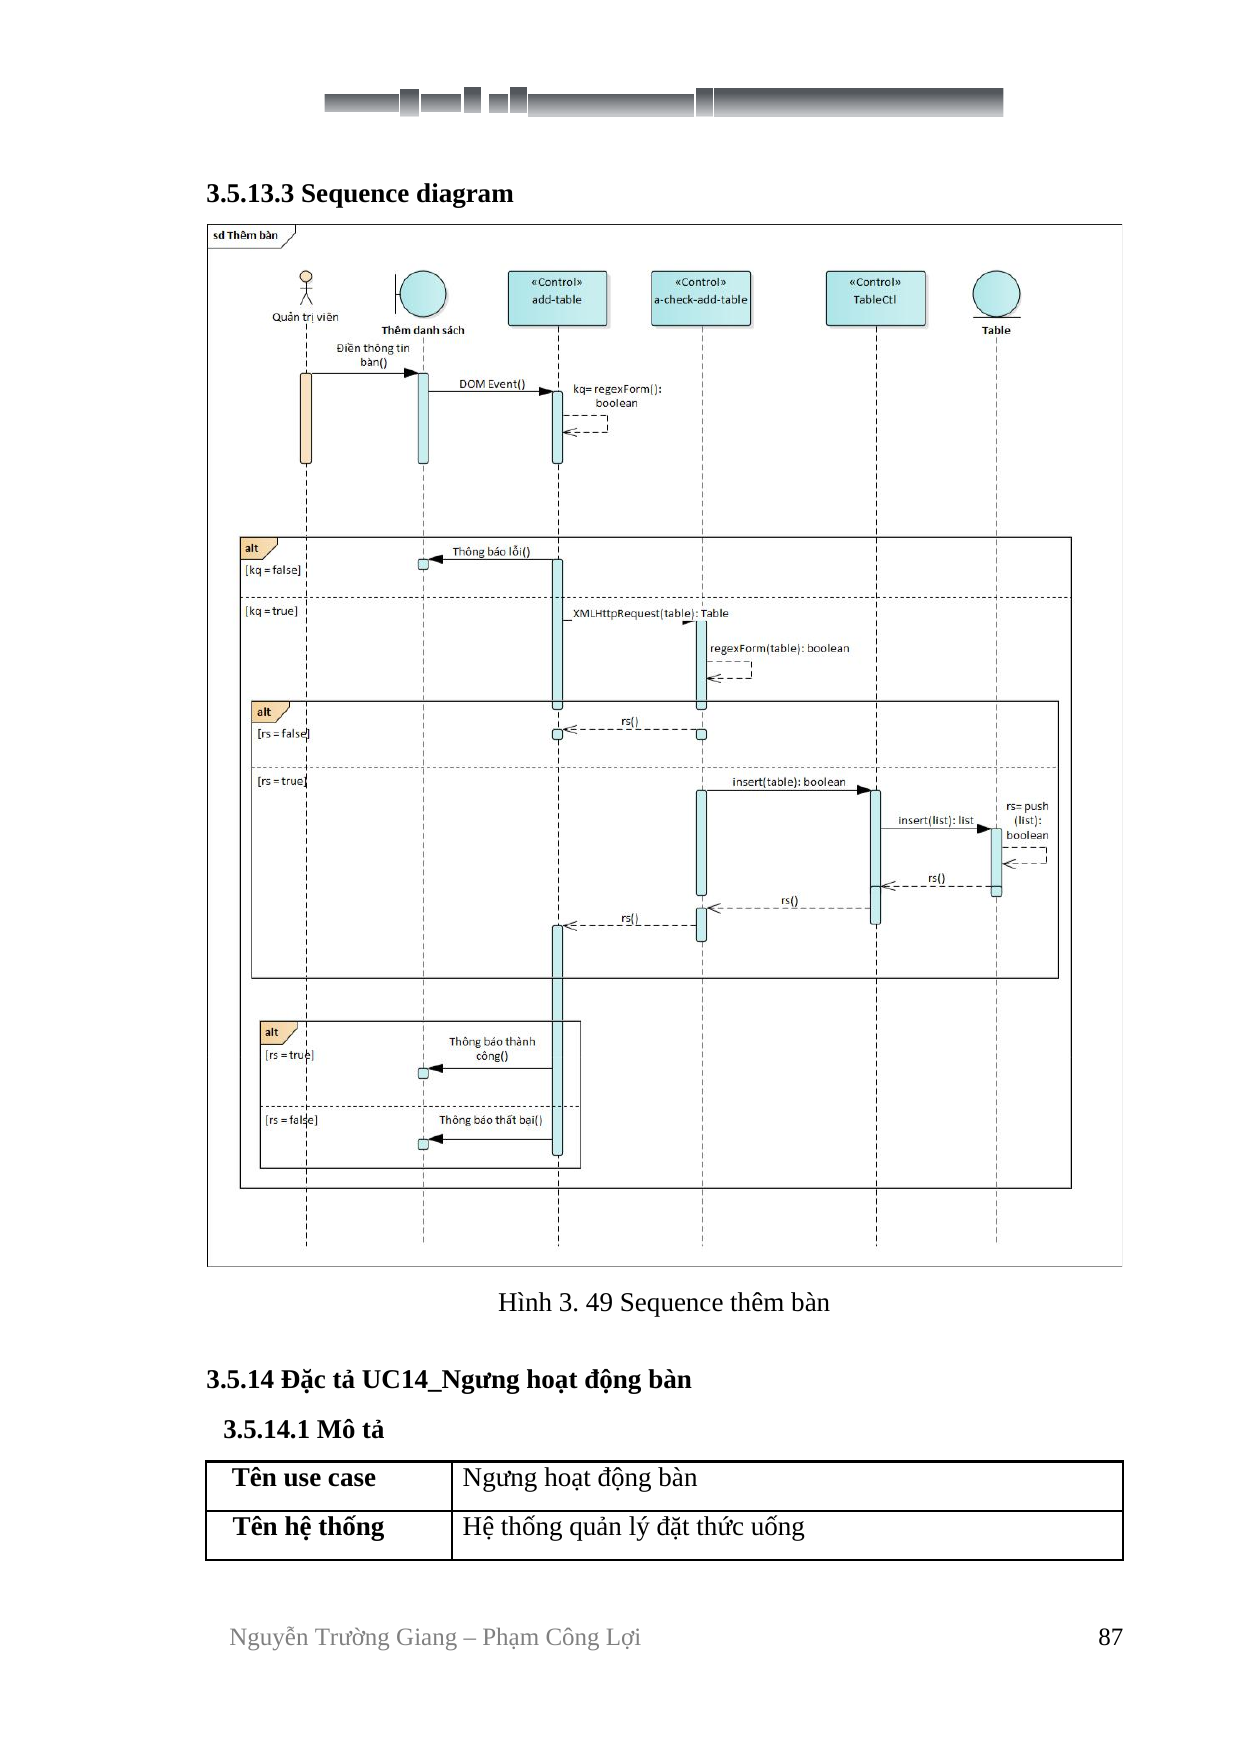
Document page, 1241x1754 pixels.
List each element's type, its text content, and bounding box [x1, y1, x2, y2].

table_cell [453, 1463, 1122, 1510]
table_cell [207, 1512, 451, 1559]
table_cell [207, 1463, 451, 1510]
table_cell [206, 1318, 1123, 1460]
text 3.5.13.3 Sequence diagram [206, 177, 1123, 208]
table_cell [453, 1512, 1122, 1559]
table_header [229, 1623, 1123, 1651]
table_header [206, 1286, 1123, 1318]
picture [324, 87, 1004, 117]
picture [206, 224, 1123, 1267]
